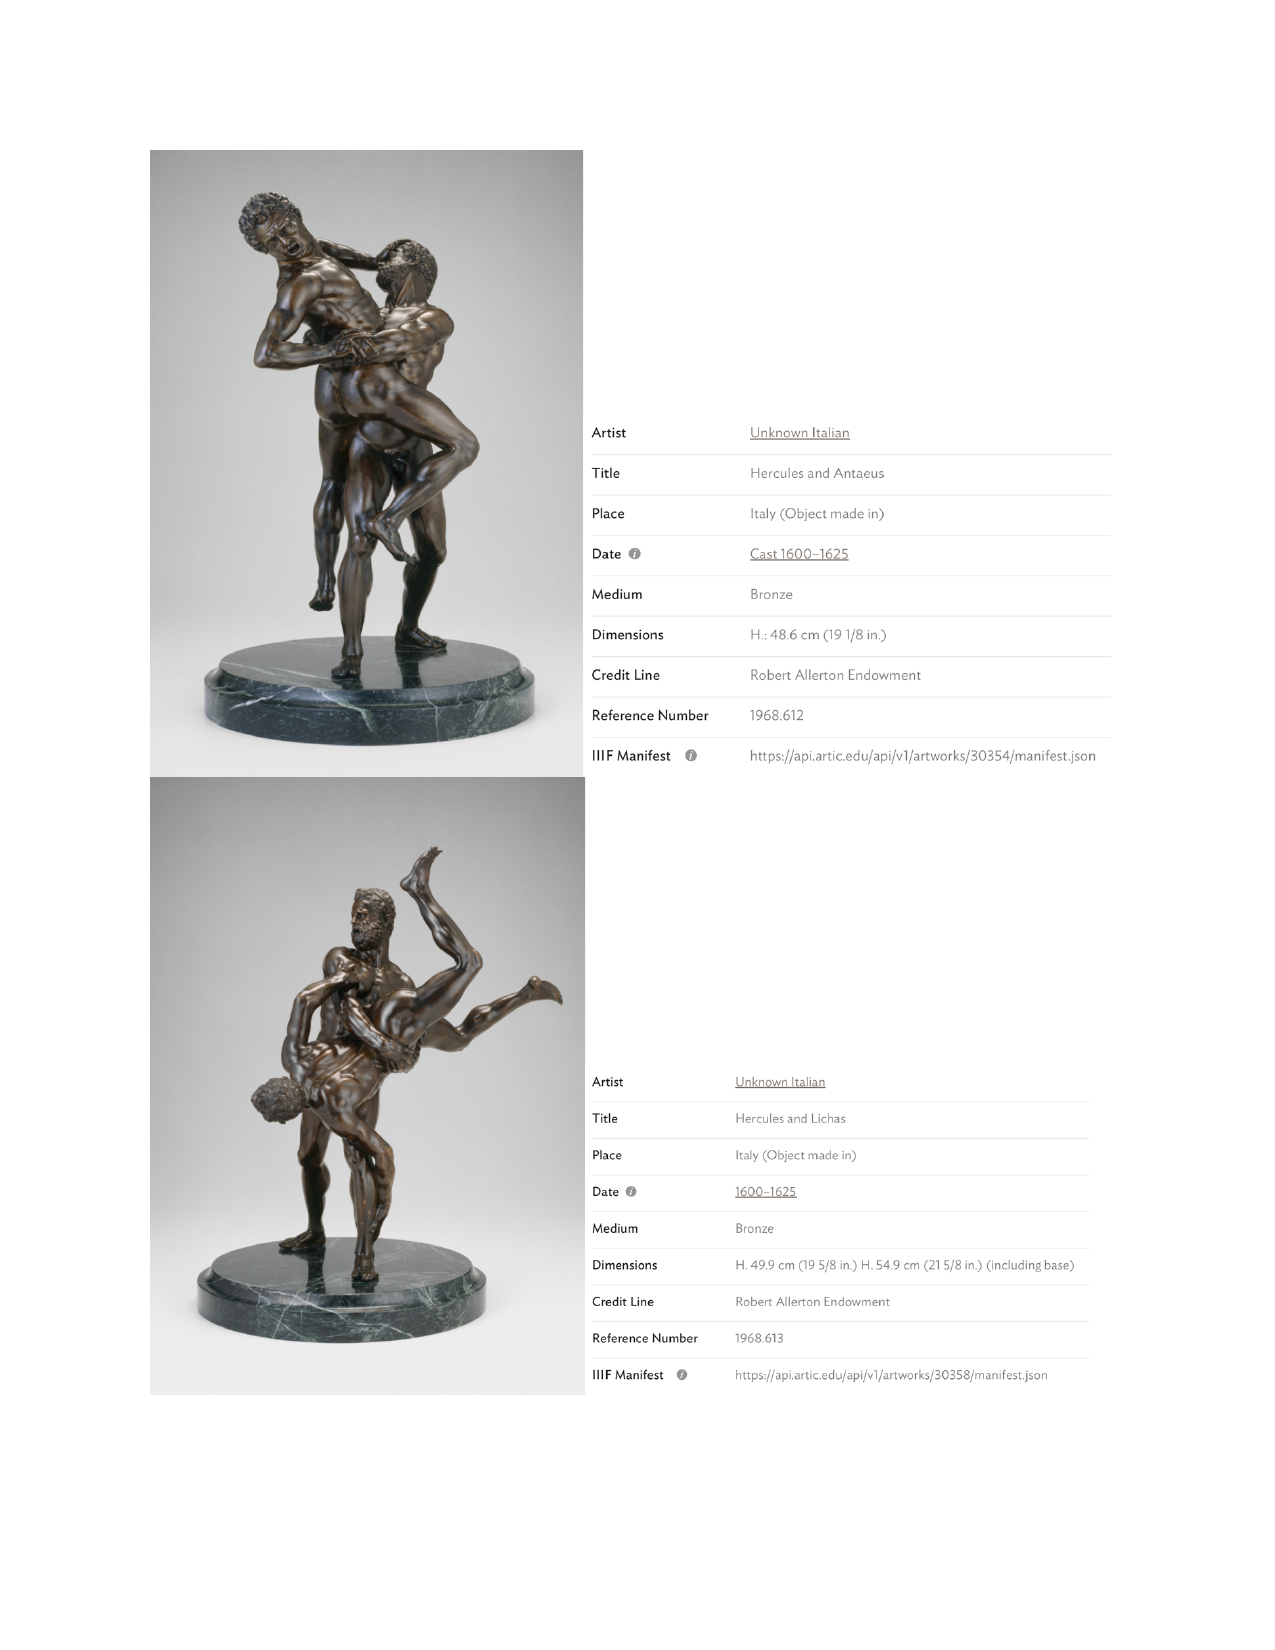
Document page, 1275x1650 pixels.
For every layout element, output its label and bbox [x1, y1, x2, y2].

picture [150, 150, 1112, 1395]
